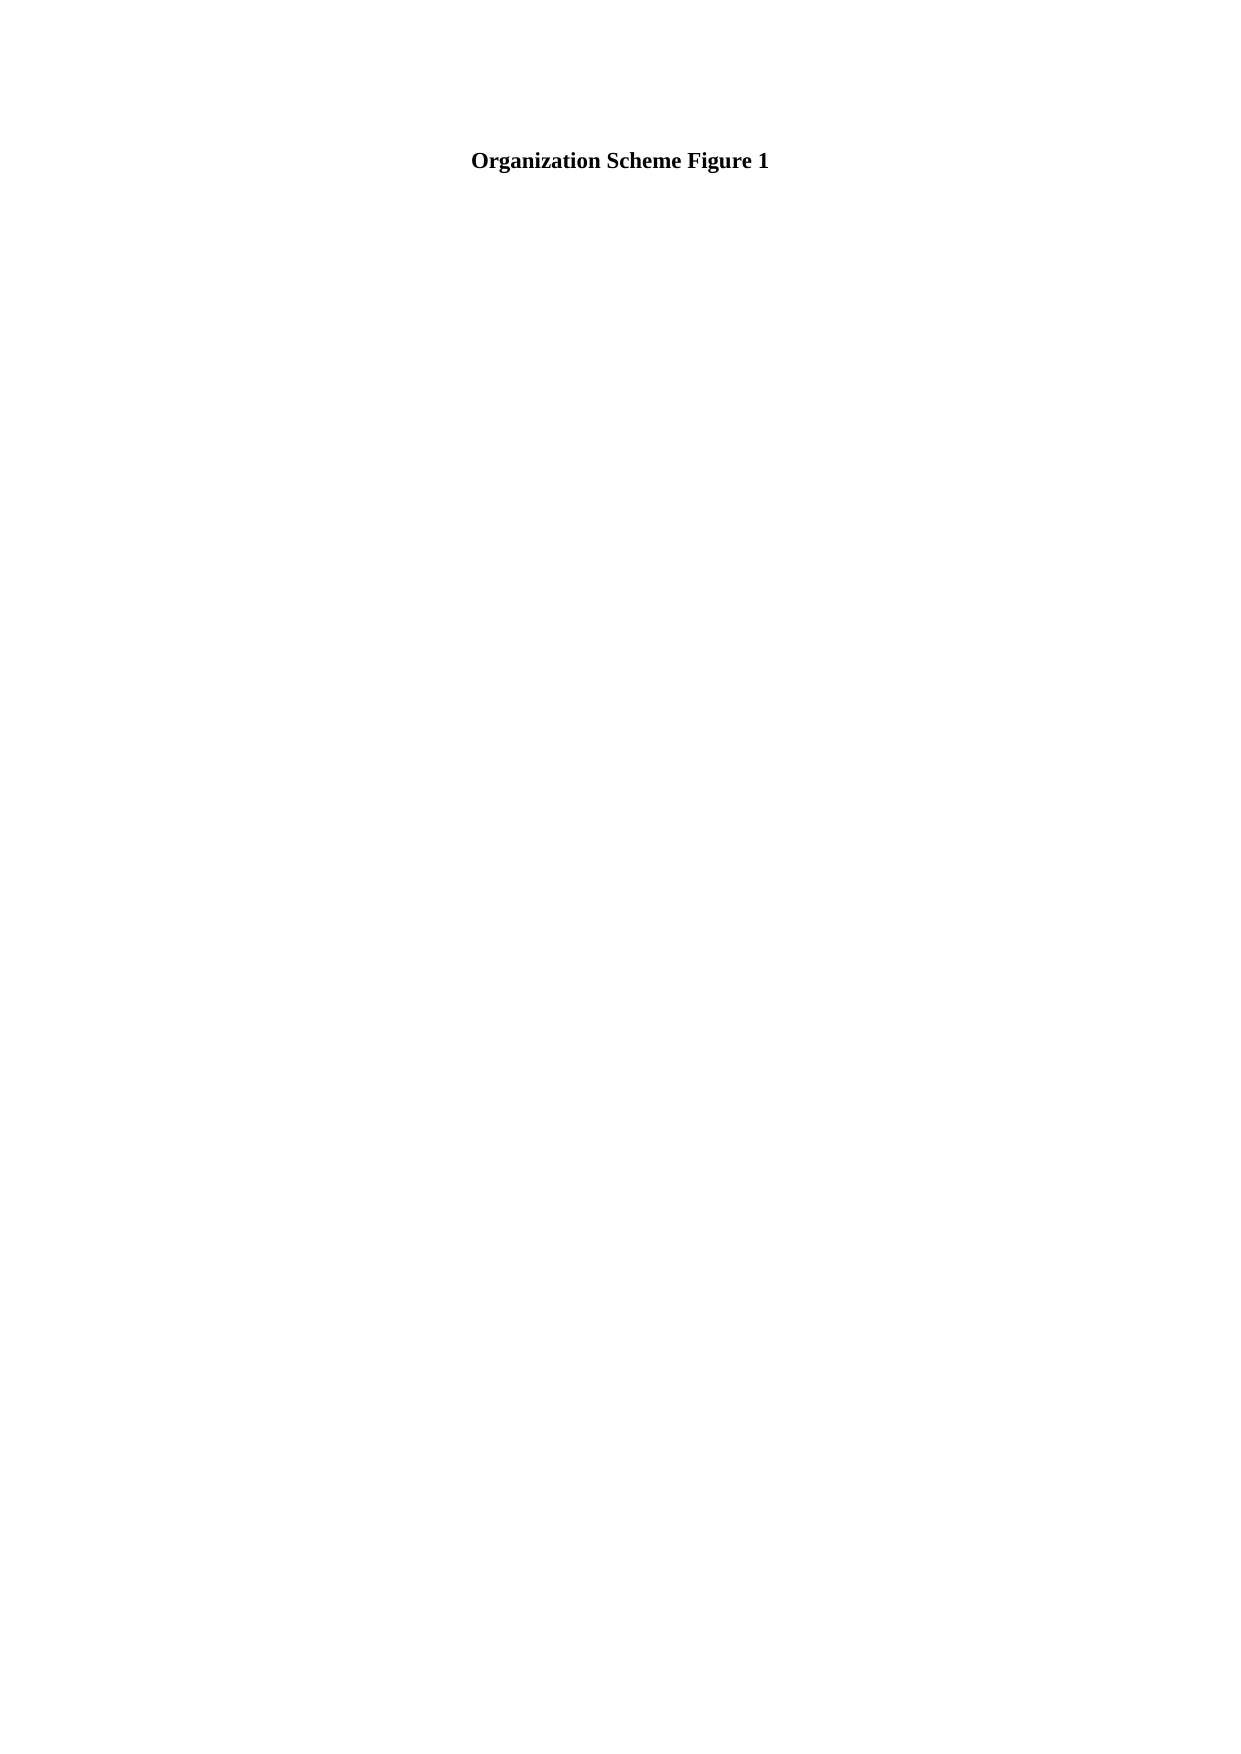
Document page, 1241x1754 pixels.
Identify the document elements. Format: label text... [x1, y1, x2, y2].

text Organization Scheme Figure 1 [148, 148, 1093, 174]
